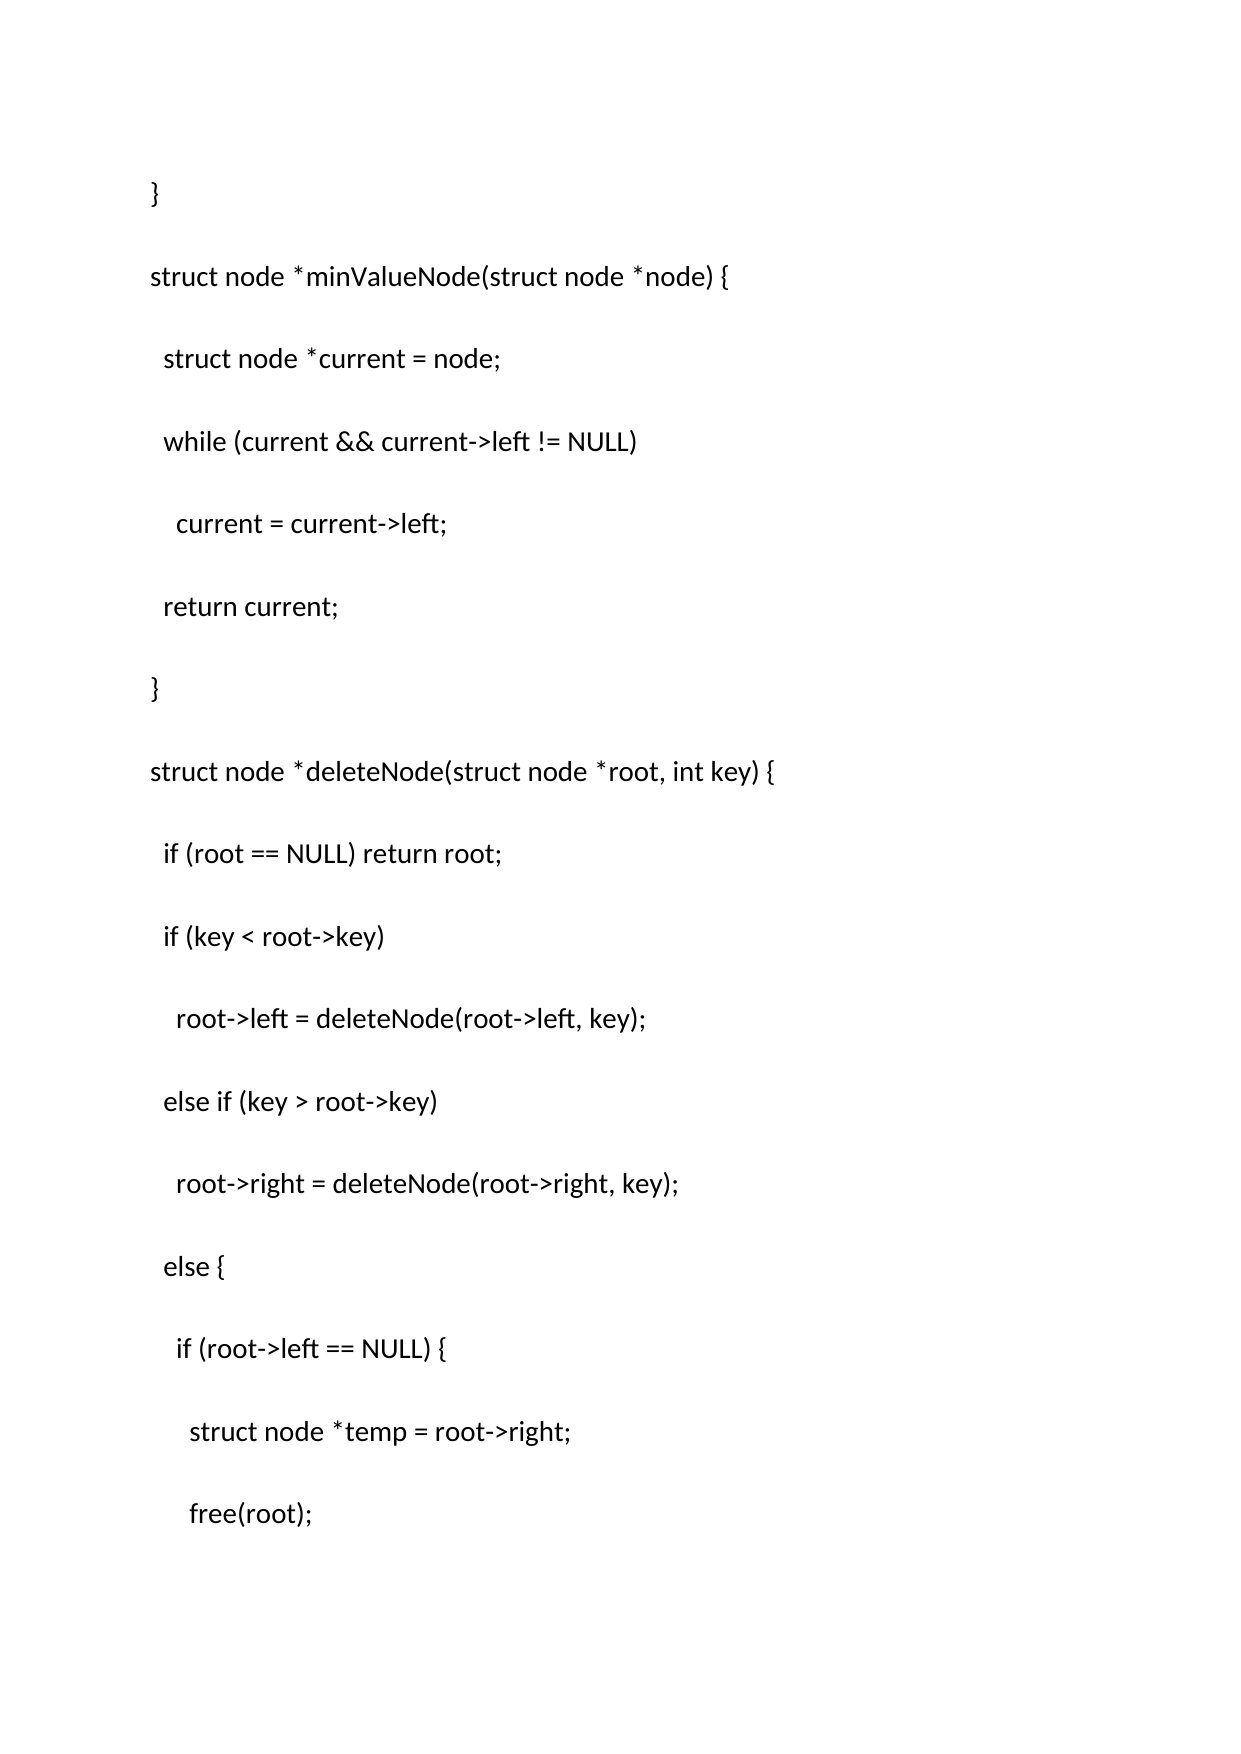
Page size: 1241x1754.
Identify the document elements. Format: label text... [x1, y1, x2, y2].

text root->left = deleteNode(root->left, key); [150, 975, 1090, 1036]
text while (current && current->left != NULL) [150, 397, 1090, 458]
text if (key < root->key) [150, 892, 1090, 953]
text root->right = deleteNode(root->right, key); [150, 1140, 1090, 1201]
text current = current->left; [150, 480, 1090, 541]
text if (root == NULL) return root; [150, 810, 1090, 871]
text struct node *minValueNode(struct node *node) { [150, 232, 1090, 293]
text struct node *current = node; [150, 315, 1090, 376]
text } [150, 645, 1090, 706]
text } [150, 150, 1090, 211]
text return current; [150, 562, 1090, 623]
text struct node *temp = root->right; [150, 1387, 1090, 1448]
text if (root->left == NULL) { [150, 1305, 1090, 1366]
text else { [150, 1222, 1090, 1283]
text struct node *deleteNode(struct node *root, int key) { [150, 727, 1090, 788]
text free(root); [150, 1470, 1090, 1531]
text else if (key > root->key) [150, 1057, 1090, 1118]
